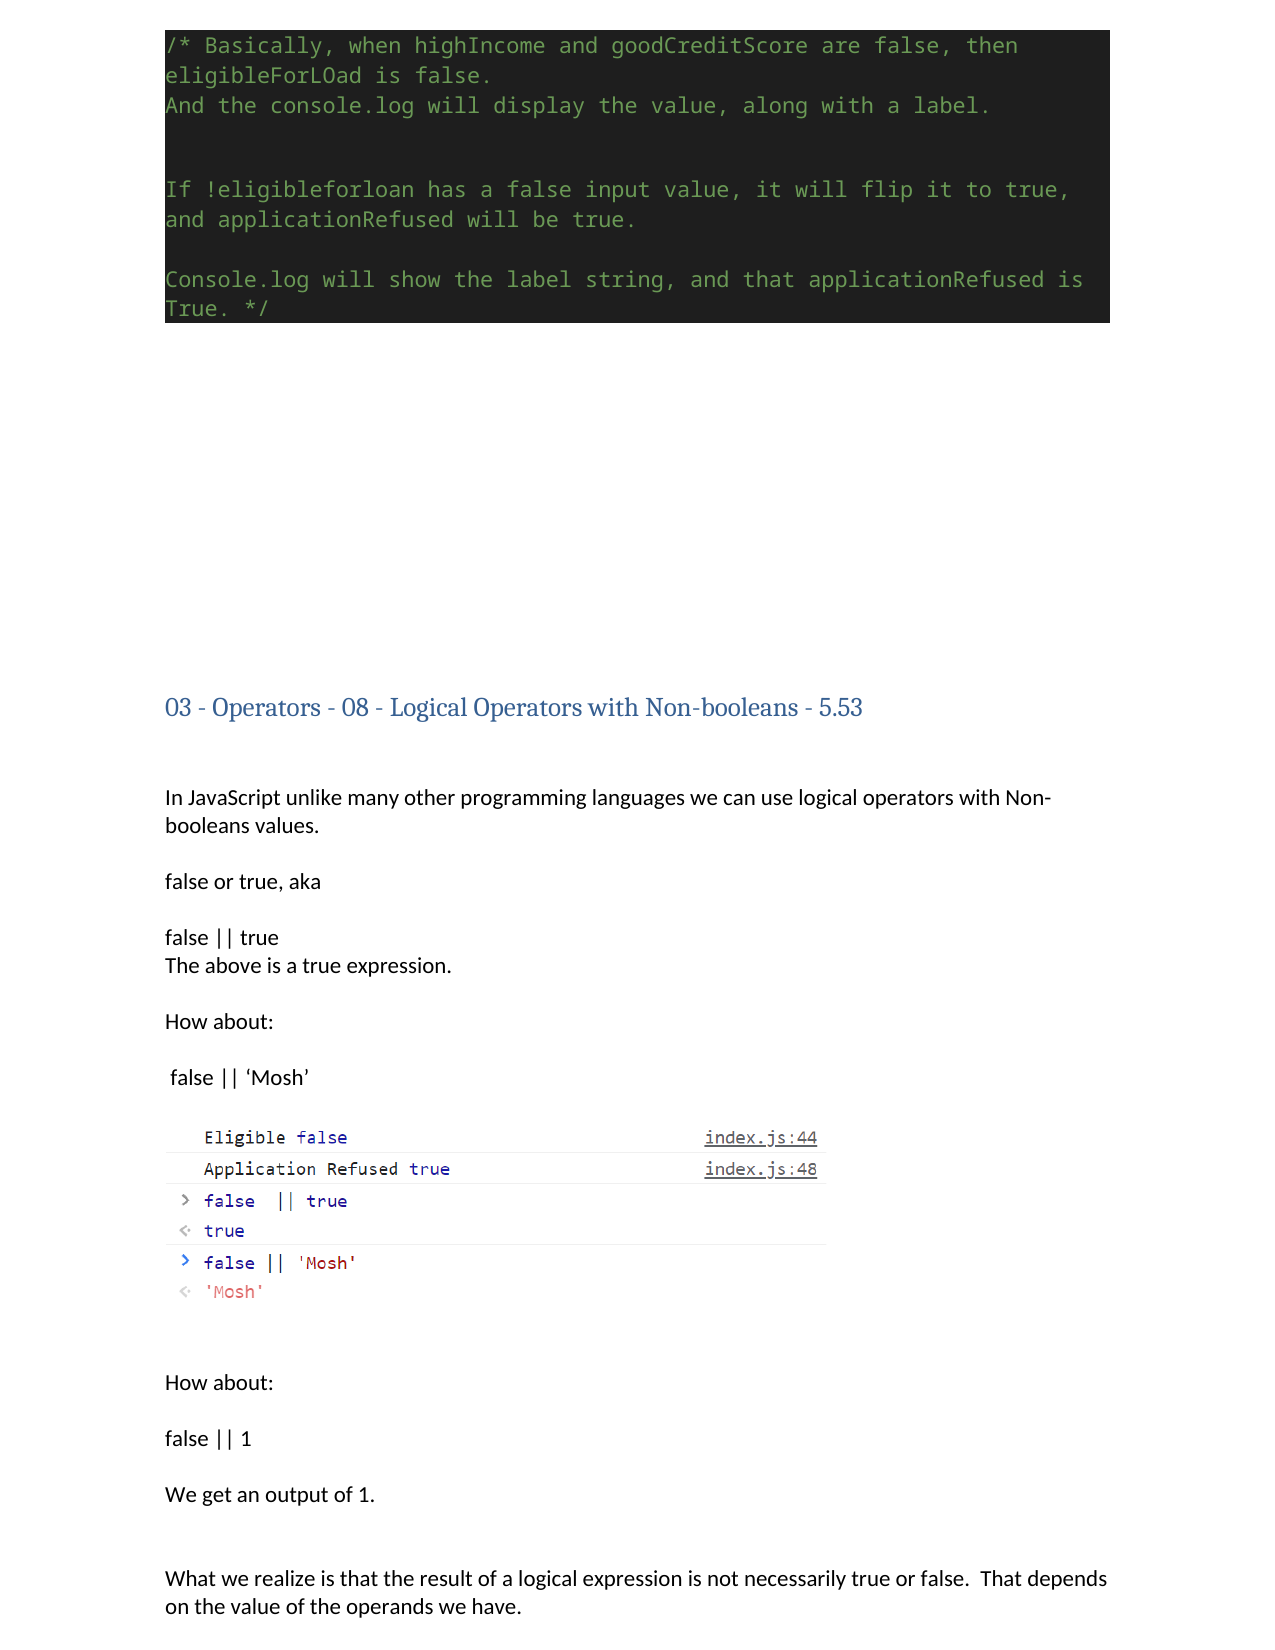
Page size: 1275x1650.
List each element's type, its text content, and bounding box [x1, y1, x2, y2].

text If !eligibleforloan has a false input value, it will flip it to true, and applicationRefused will be true. [165, 174, 1110, 234]
text false or true, aka [165, 867, 1110, 895]
picture [165, 1119, 827, 1312]
subtitle 03 - Operators - 08 - Logical Operators with Non-booleans - 5.53 [165, 692, 1110, 723]
text We get an output of 1. [165, 1480, 1110, 1508]
text false || ‘Mosh’ [165, 1063, 1110, 1092]
text How about: [165, 1007, 1110, 1036]
text In JavaScript unlike many other programming languages we can use logical operators with Non-booleans values. [165, 783, 1110, 839]
text And the console.log will display the value, along with a label. [165, 89, 1110, 119]
text /* Basically, when highIncome and goodCreditScore are false, then eligibleForLOad is false. [165, 30, 1110, 89]
text What we realize is that the result of a logical expression is not necessarily true or false. That depends on the value of the operands we have. [165, 1564, 1110, 1620]
text Console.log will show the label string, and that applicationRefused is True. */ [165, 263, 1110, 323]
text false || 1 [165, 1424, 1110, 1452]
text false || true [165, 923, 1110, 951]
text The above is a true expression. [165, 951, 1110, 979]
text How about: [165, 1368, 1110, 1396]
